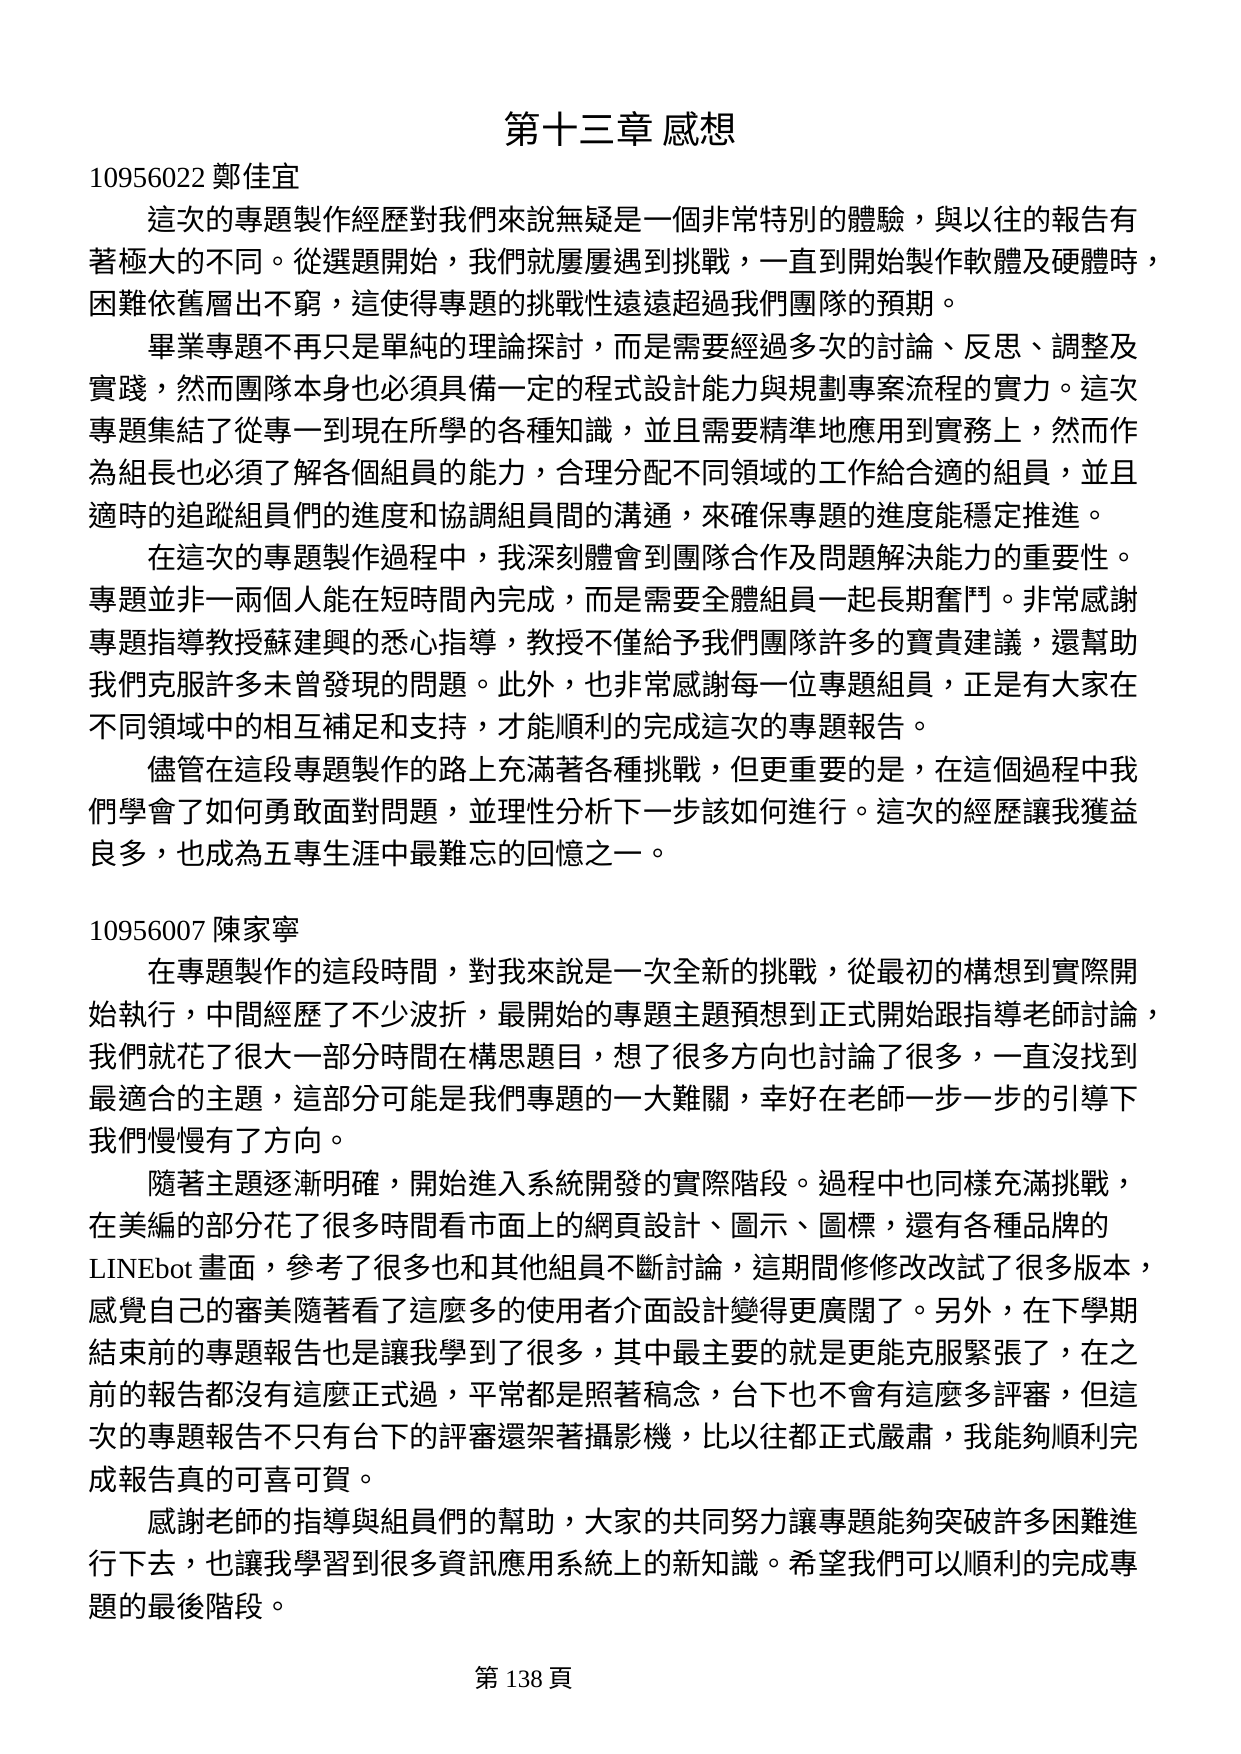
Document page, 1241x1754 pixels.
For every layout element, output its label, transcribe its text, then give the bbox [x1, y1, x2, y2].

text 隨著主題逐漸明確，開始進入系統開發的實際階段。過程中也同樣充滿挑戰，在美編的部分花了很多時間看市面上的網頁設計、圖示、圖標，還有各種品牌的LINEbot畫面，參考了很多也和其他組員不斷討論，這期間修修改改試了很多版本，感覺自己的審美隨著看了這麼多的使用者介面設計變得更廣闊了。另外，在下學期結束前的專題報告也是讓我學到了很多，其中最主要的就是更能克服緊張了，在之前的報告都沒有這麼正式過，平常都是照著稿念，台下也不會有這麼多評審，但這次的專題報告不只有台下的評審還架著攝影機，比以往都正式嚴肅，我能夠順利完成報告真的可喜可賀。 [89, 1160, 1152, 1498]
text 在這次的專題製作過程中，我深刻體會到團隊合作及問題解決能力的重要性。專題並非一兩個人能在短時間內完成，而是需要全體組員一起長期奮鬥。非常感謝專題指導教授蘇建興的悉心指導，教授不僅給予我們團隊許多的寶貴建議，還幫助我們克服許多未曾發現的問題。此外，也非常感謝每一位專題組員，正是有大家在不同領域中的相互補足和支持，才能順利的完成這次的專題報告。 [89, 534, 1152, 746]
text 第十三章 感想 [89, 100, 1152, 154]
text 儘管在這段專題製作的路上充滿著各種挑戰，但更重要的是，在這個過程中我們學會了如何勇敢面對問題，並理性分析下一步該如何進行。這次的經歷讓我獲益良多，也成為五專生涯中最難忘的回憶之一。 [89, 746, 1152, 873]
text 10956007 陳家寧 [89, 906, 1152, 949]
text 畢業專題不再只是單純的理論探討，而是需要經過多次的討論、反思、調整及實踐，然而團隊本身也必須具備一定的程式設計能力與規劃專案流程的實力。這次專題集結了從專一到現在所學的各種知識，並且需要精準地應用到實務上，然而作為組長也必須了解各個組員的能力，合理分配不同領域的工作給合適的組員，並且適時的追蹤組員們的進度和協調組員間的溝通，來確保專題的進度能穩定推進。 [89, 323, 1152, 534]
text 在專題製作的這段時間，對我來說是一次全新的挑戰，從最初的構想到實際開始執行，中間經歷了不少波折，最開始的專題主題預想到正式開始跟指導老師討論，我們就花了很大一部分時間在構思題目，想了很多方向也討論了很多，一直沒找到最適合的主題，這部分可能是我們專題的一大難關，幸好在老師一步一步的引導下我們慢慢有了方向。 [89, 949, 1152, 1160]
text 10956022 鄭佳宜 [89, 154, 1152, 196]
text 感謝老師的指導與組員們的幫助，大家的共同努力讓專題能夠突破許多困難進行下去，也讓我學習到很多資訊應用系統上的新知識。希望我們可以順利的完成專題的最後階段。 [89, 1498, 1152, 1625]
text 這次的專題製作經歷對我們來說無疑是一個非常特別的體驗，與以往的報告有著極大的不同。從選題開始，我們就屢屢遇到挑戰，一直到開始製作軟體及硬體時，困難依舊層出不窮，這使得專題的挑戰性遠遠超過我們團隊的預期。 [89, 196, 1152, 323]
